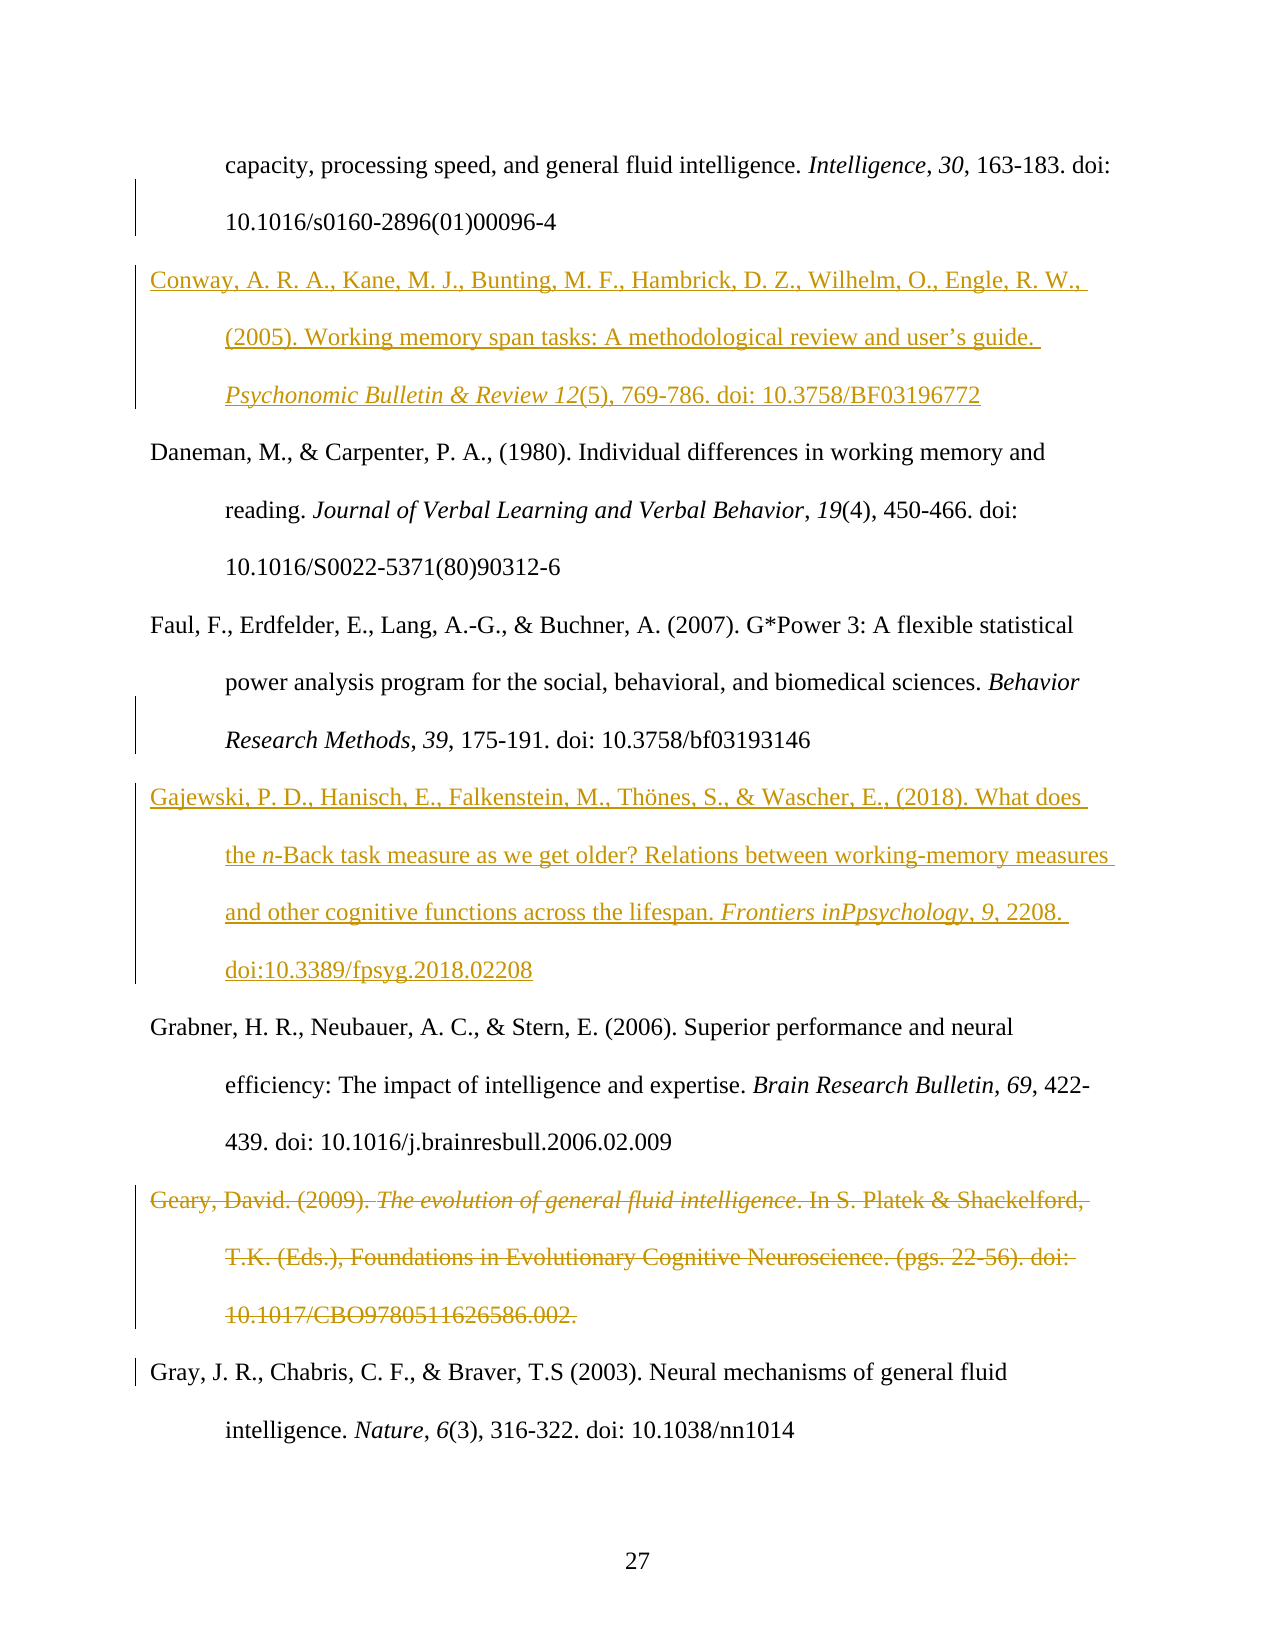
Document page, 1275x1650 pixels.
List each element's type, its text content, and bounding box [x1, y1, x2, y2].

text Faul, F., Erdfelder, E., Lang, A.-G., & Buchner, A. (2007). G*Power 3: A flexible statistical power analysis program for the social, behavioral, and biomedical sciences. Behavior Research Methods, 39, 175-191. doi: 10.3758/bf03193146 [150, 610, 1125, 754]
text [150, 150, 1125, 236]
text Grabner, H. R., Neubauer, A. C., & Stern, E. (2006). Superior performance and neural efficiency: The impact of intelligence and expertise. Brain Research Bulletin, 69, 422-439. doi: 10.1016/j.brainresbull.2006.02.009 [150, 1012, 1125, 1156]
text Daneman, M., & Carpenter, P. A., (1980). Individual differences in working memory and reading. Journal of Verbal Learning and Verbal Behavior, 19(4), 450-466. doi: 10.1016/S0022-5371(80)90312-6 [150, 437, 1125, 581]
text Gray, J. R., Chabris, C. F., & Braver, T.S (2003). Neural mechanisms of general fluid intelligence. Nature, 6(3), 316-322. doi: 10.1038/nn1014 [150, 1357, 1125, 1444]
